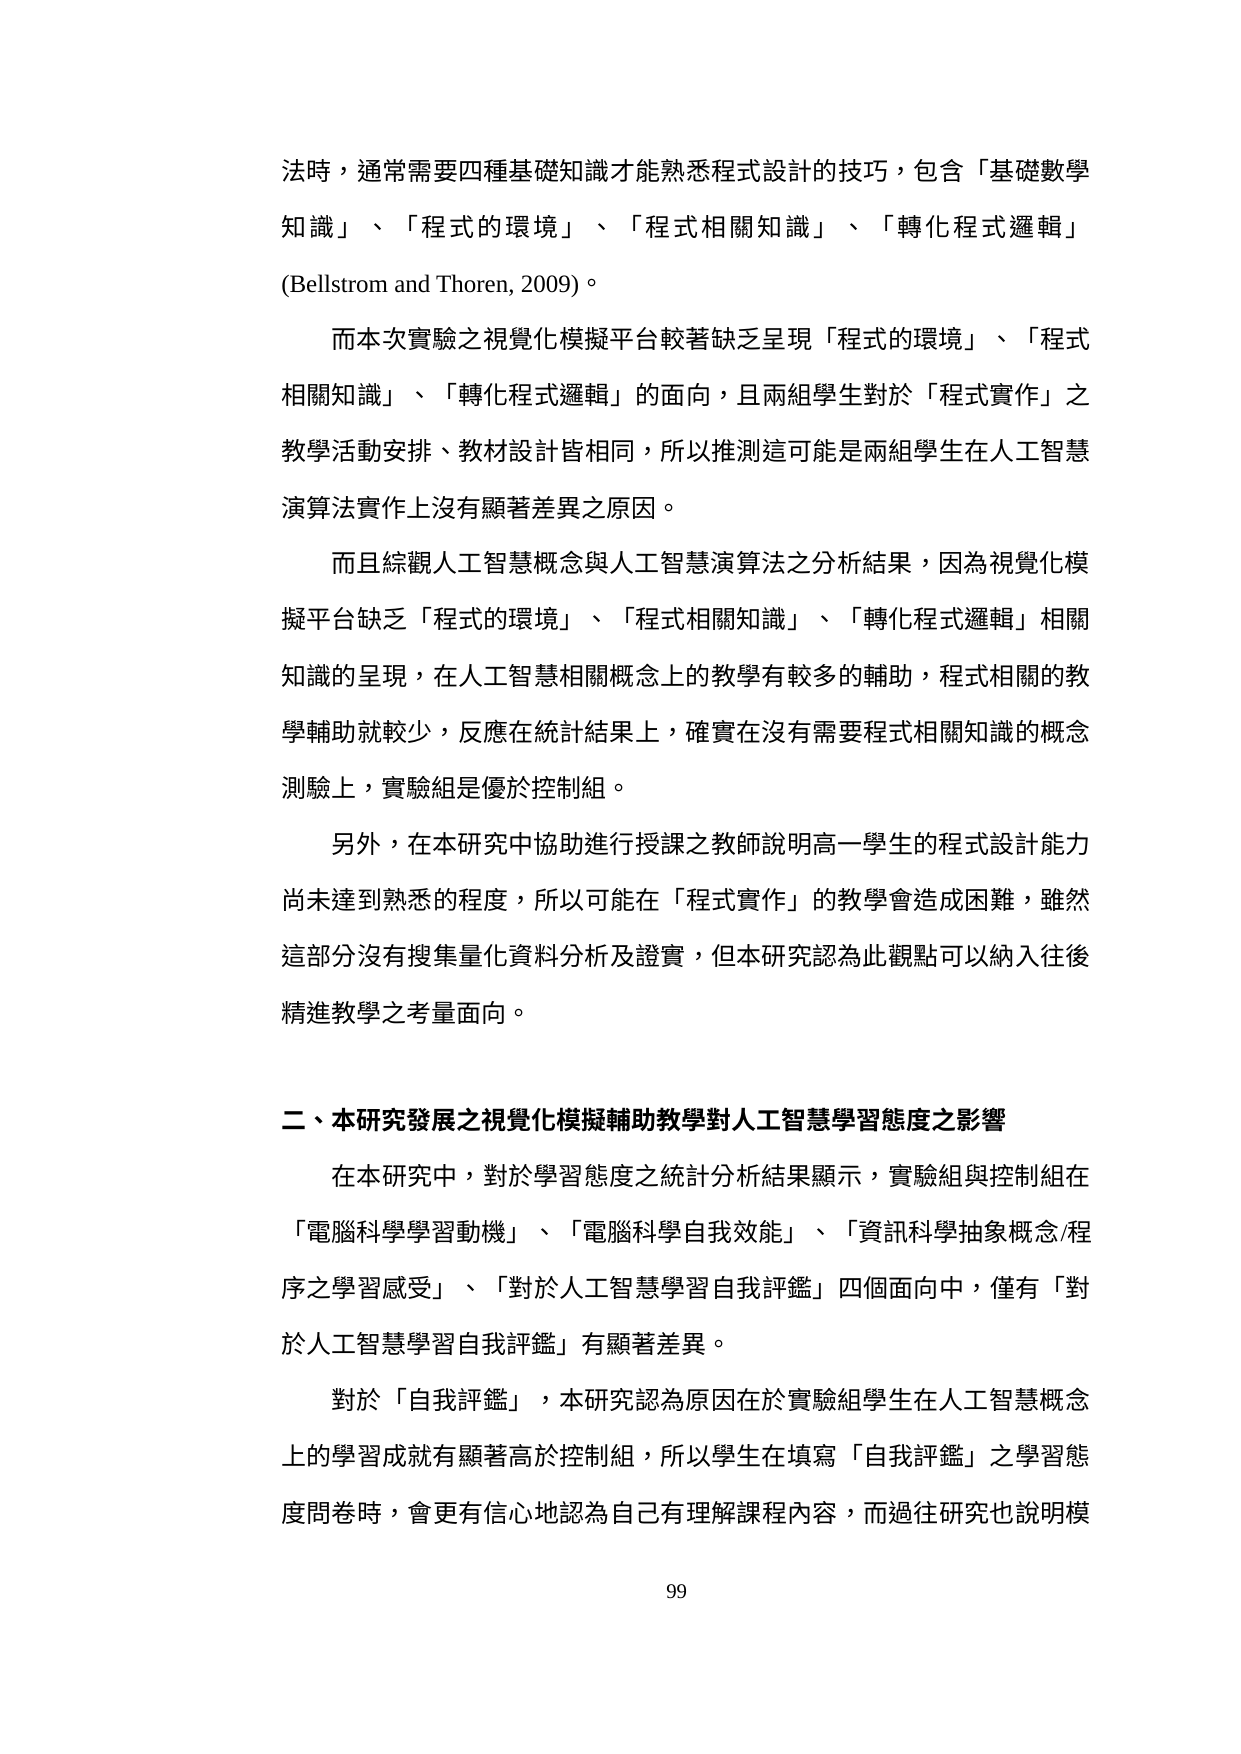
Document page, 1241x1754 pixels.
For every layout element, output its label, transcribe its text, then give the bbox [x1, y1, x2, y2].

text 另外，在本研究中協助進行授課之教師說明高一學生的程式設計能力尚未達到熟悉的程度，所以可能在「程式實作」的教學會造成困難，雖然這部分沒有搜集量化資料分析及證實，但本研究認為此觀點可以納入往後精進教學之考量面向。 [281, 824, 1092, 1030]
text 二、本研究發展之視覺化模擬輔助教學對人工智慧學習態度之影響 [281, 1100, 1092, 1137]
text 而且綜觀人工智慧概念與人工智慧演算法之分析結果，因為視覺化模擬平台缺乏「程式的環境」、「程式相關知識」、「轉化程式邏輯」相關知識的呈現，在人工智慧相關概念上的教學有較多的輔助，程式相關的教學輔助就較少，反應在統計結果上，確實在沒有需要程式相關知識的概念測驗上，實驗組是優於控制組。 [281, 543, 1092, 806]
text 在本研究中，對於學習態度之統計分析結果顯示，實驗組與控制組在「電腦科學學習動機」、「電腦科學自我效能」、「資訊科學抽象概念/程序之學習感受」、「對於人工智慧學習自我評鑑」四個面向中，僅有「對於人工智慧學習自我評鑑」有顯著差異。 [281, 1156, 1092, 1362]
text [281, 151, 1092, 301]
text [281, 1380, 1092, 1530]
text 而本次實驗之視覺化模擬平台較著缺乏呈現「程式的環境」、「程式相關知識」、「轉化程式邏輯」的面向，且兩組學生對於「程式實作」之教學活動安排、教材設計皆相同，所以推測這可能是兩組學生在人工智慧演算法實作上沒有顯著差異之原因。 [281, 319, 1092, 525]
